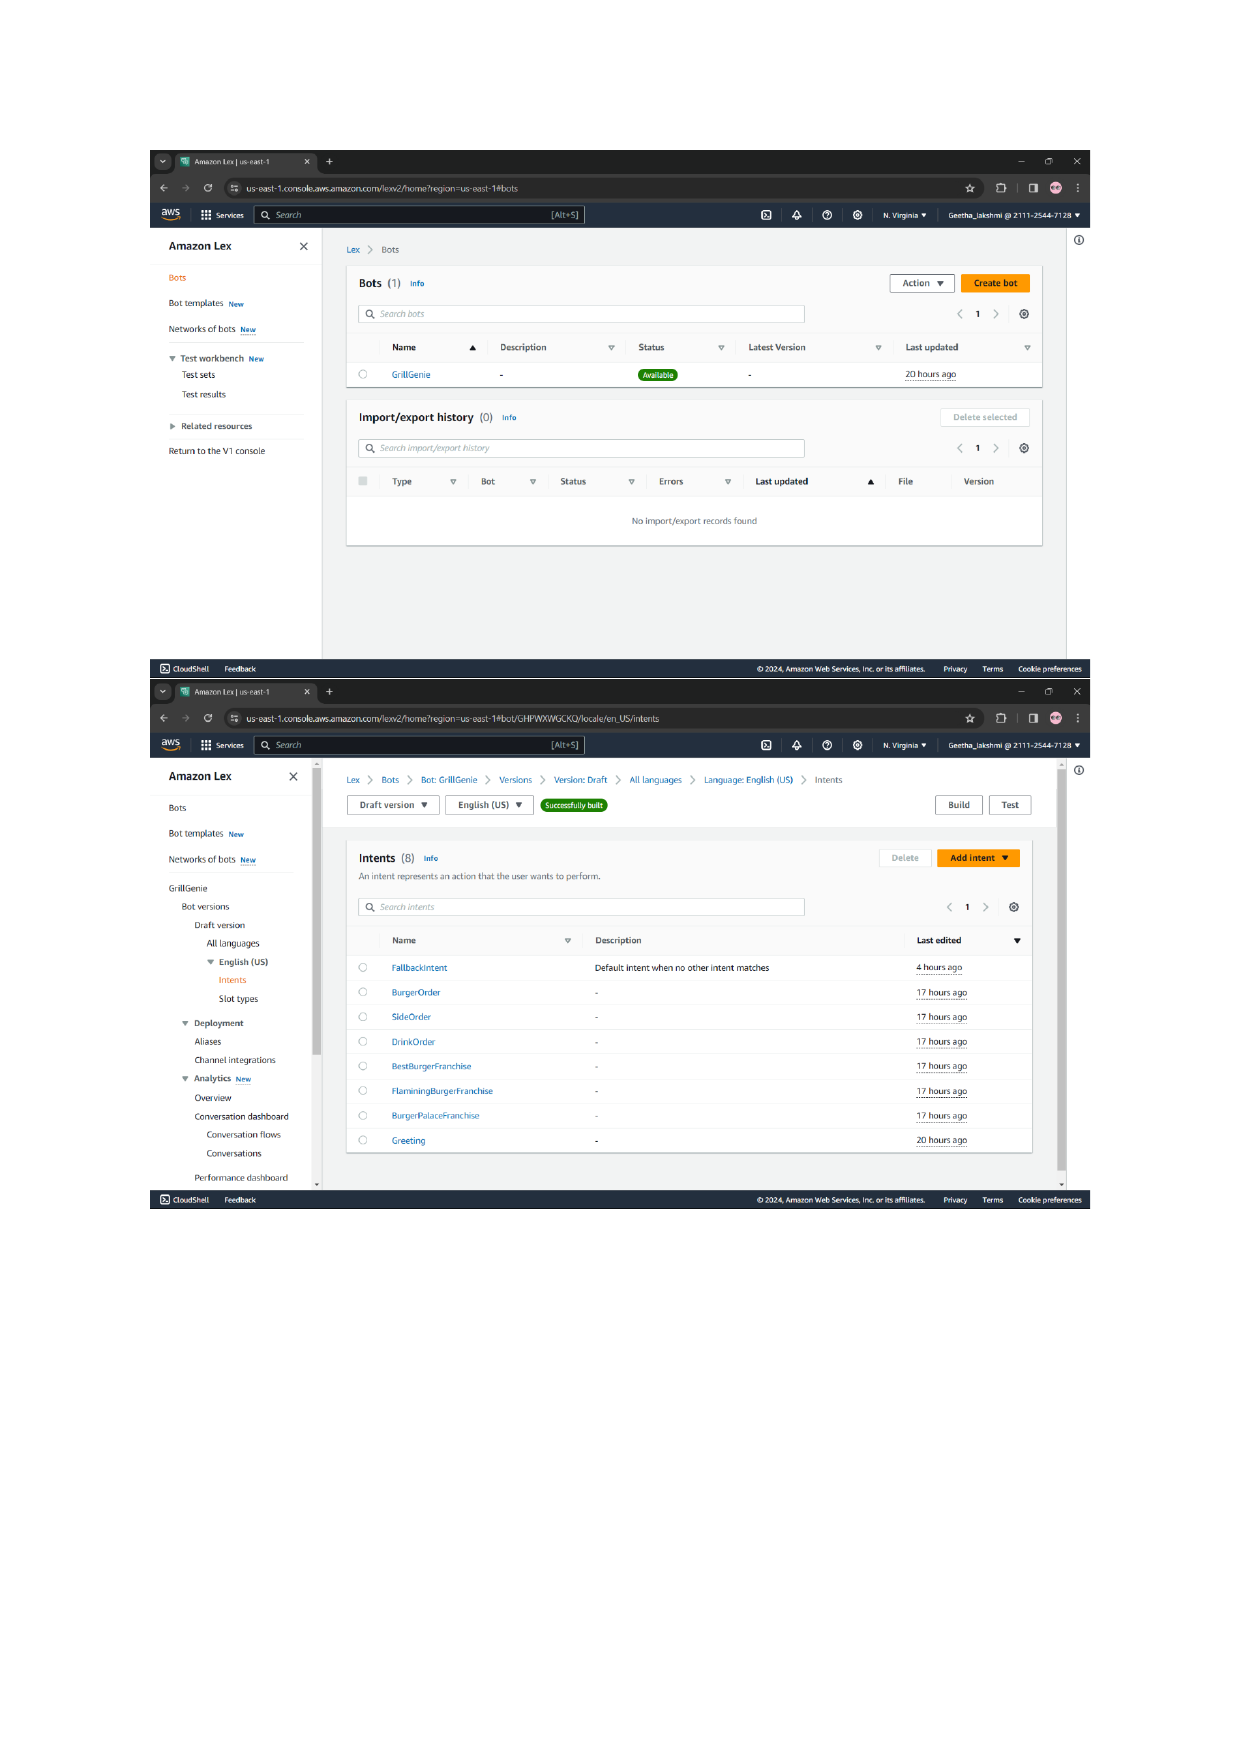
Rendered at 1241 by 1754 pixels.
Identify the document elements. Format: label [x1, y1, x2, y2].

picture [150, 150, 1091, 678]
picture [150, 679, 1091, 1209]
